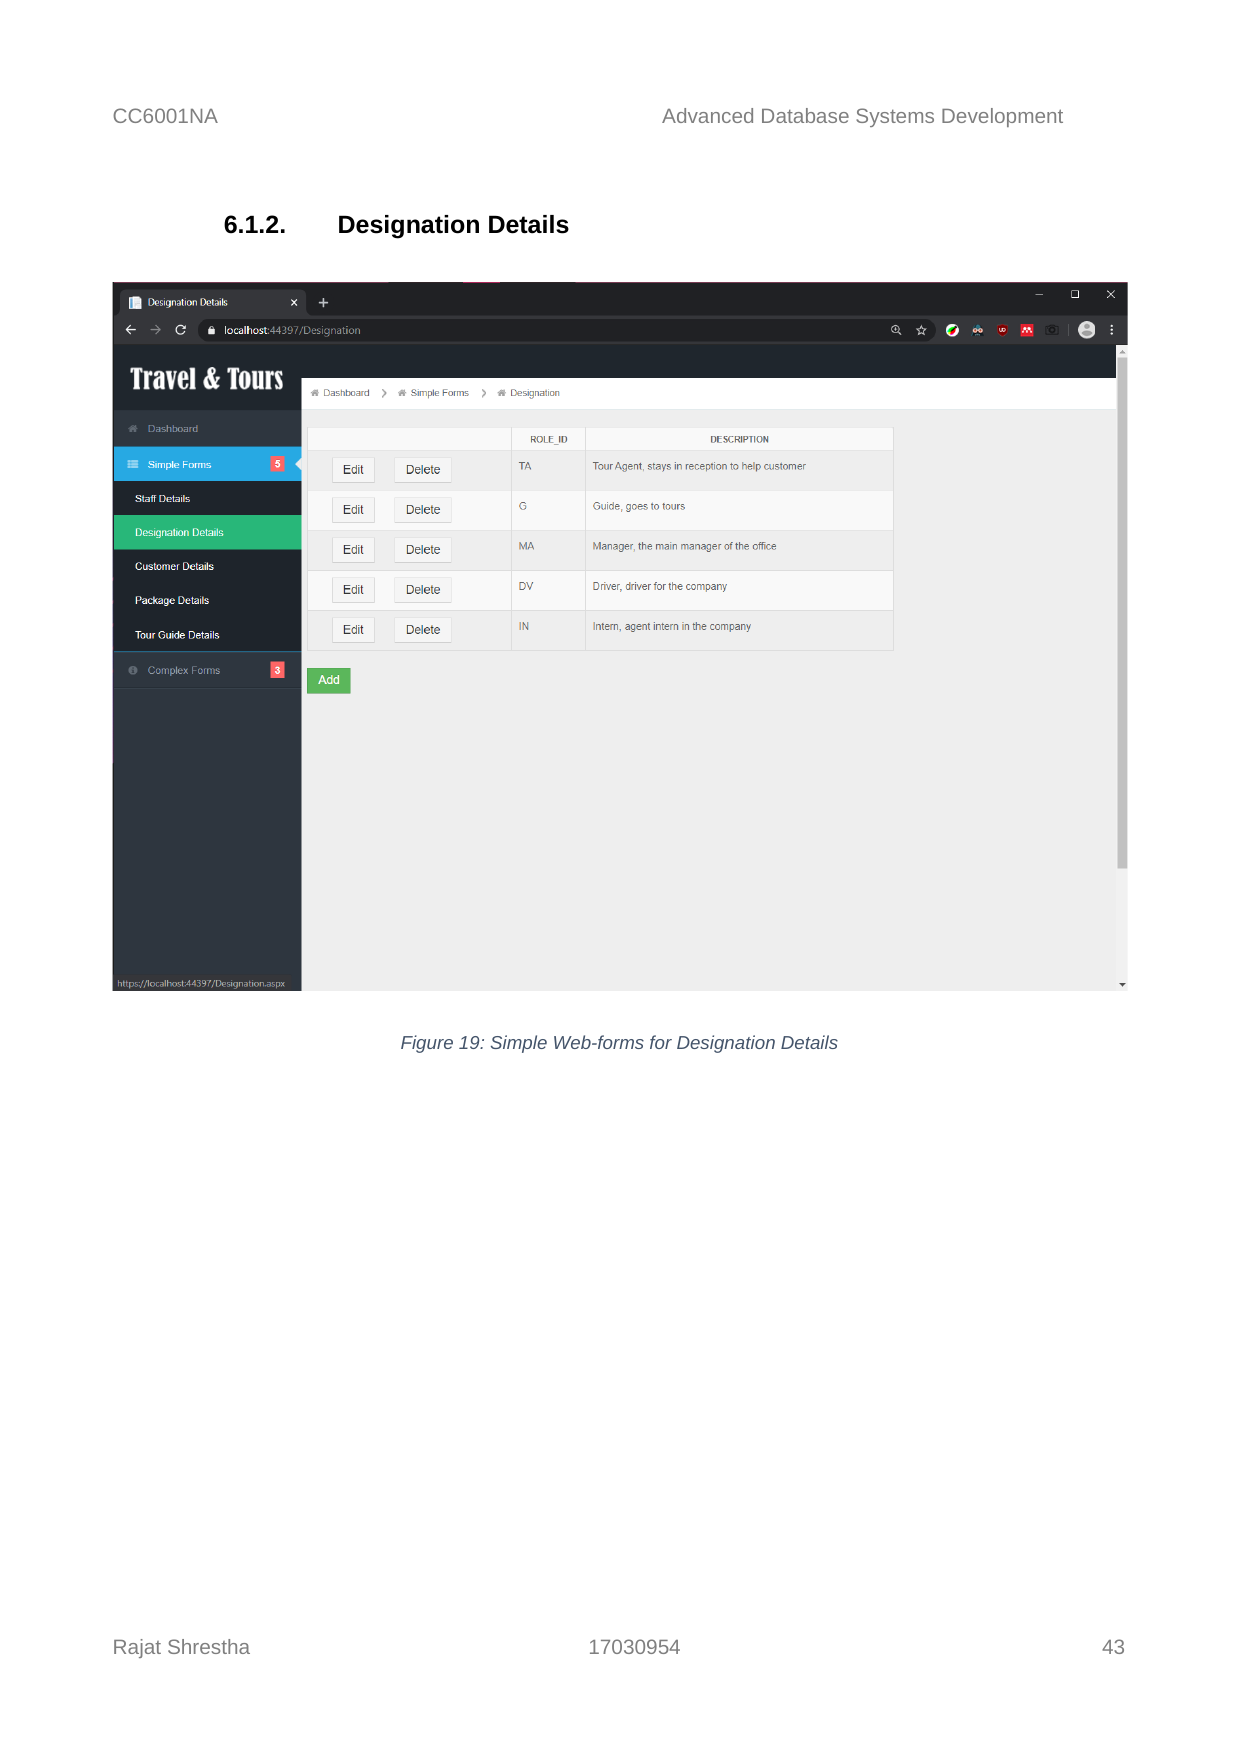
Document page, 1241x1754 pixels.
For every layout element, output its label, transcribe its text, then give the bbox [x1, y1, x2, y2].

picture [112, 282, 1128, 991]
subtitle Designation Details [223, 210, 1128, 239]
